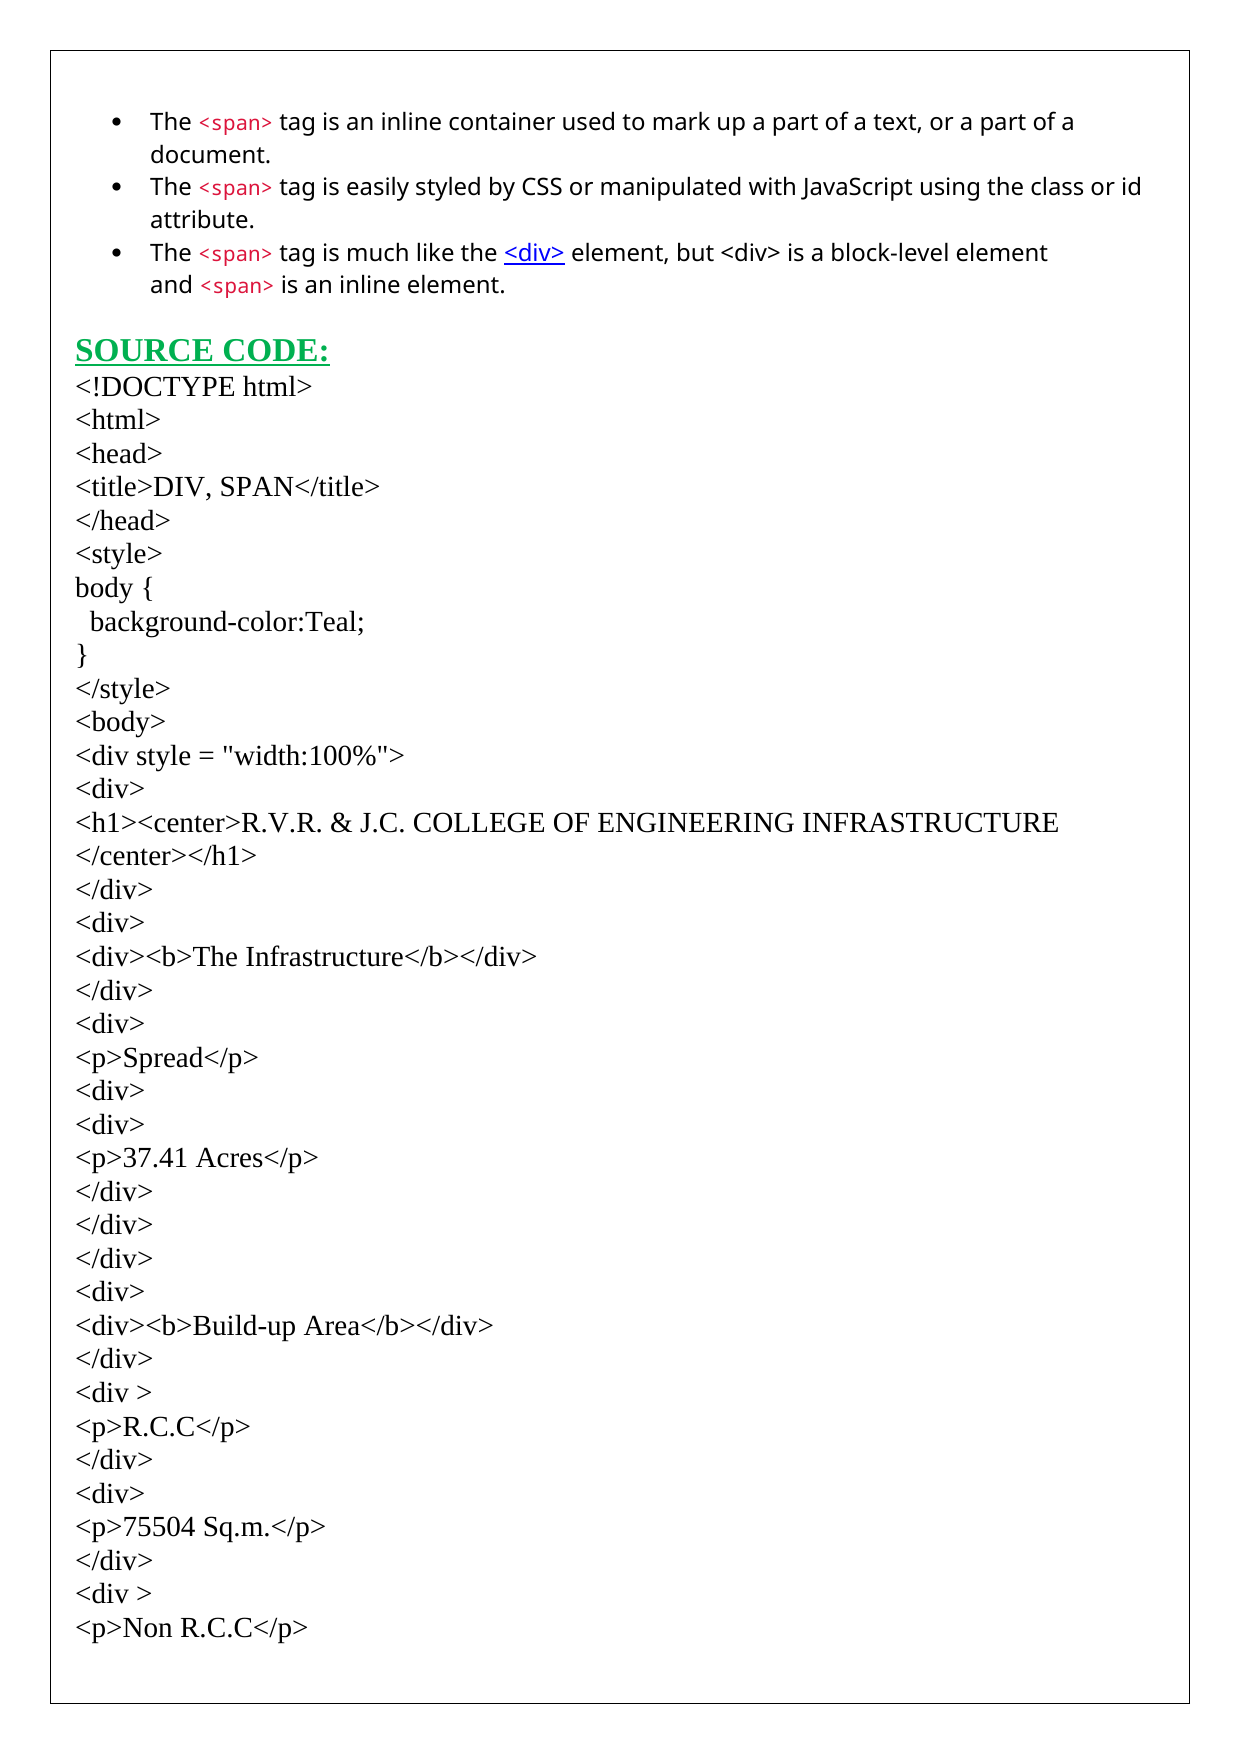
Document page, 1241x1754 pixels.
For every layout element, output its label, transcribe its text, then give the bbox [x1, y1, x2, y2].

text <div style = "width:100%"> [75, 738, 1165, 771]
text <style> [75, 537, 1165, 570]
text <h1><center>R.V.R. & J.C. COLLEGE OF ENGINEERING INFRASTRUCTURE </center></h1> [75, 805, 1165, 872]
text background-color:Teal; [75, 604, 1165, 637]
text </div> [75, 1241, 1165, 1274]
text <html> [75, 402, 1165, 436]
text <div> [75, 1476, 1165, 1509]
text <div> [75, 906, 1165, 939]
text <p>Non R.C.C</p> [75, 1610, 1165, 1643]
list The <span> tag is an inline container used to mark up a part of a text, or a part of a document. [112, 105, 1165, 170]
text <div><b>The Infrastructure</b></div> [75, 939, 1165, 973]
text </div> [75, 973, 1165, 1006]
text </div> [75, 1174, 1165, 1207]
list The <span> tag is much like the <div> element, but <div> is a block-level element and <span> is an inline element. [112, 235, 1165, 301]
text <body> [75, 704, 1165, 738]
text <p>Spread</p> [75, 1040, 1165, 1073]
text <div> [75, 1006, 1165, 1040]
text <div> [75, 1107, 1165, 1140]
text body { [75, 570, 1165, 604]
text <title>DIV, SPAN</title> [75, 469, 1165, 503]
text </div> [75, 1543, 1165, 1576]
text </style> [75, 671, 1165, 704]
text </div> [75, 872, 1165, 906]
text <div> [75, 1073, 1165, 1107]
text <div> [75, 1274, 1165, 1308]
text } [75, 637, 1165, 671]
text <div > [75, 1576, 1165, 1610]
text <div > [75, 1375, 1165, 1409]
text </head> [75, 503, 1165, 537]
text <div><b>Build-up Area</b></div> [75, 1308, 1165, 1342]
text <p>37.41 Acres</p> [75, 1140, 1165, 1174]
text <p>75504 Sq.m.</p> [75, 1509, 1165, 1543]
list The <span> tag is easily styled by CSS or manipulated with JavaScript using the class or id attribute. [112, 170, 1165, 235]
text <div> [75, 771, 1165, 805]
text </div> [75, 1342, 1165, 1375]
text <p>R.C.C</p> [75, 1409, 1165, 1442]
text <head> [75, 436, 1165, 469]
text </div> [75, 1207, 1165, 1241]
text SOURCE CODE: [75, 331, 1165, 369]
text </div> [75, 1442, 1165, 1476]
text <!DOCTYPE html> [75, 369, 1165, 402]
